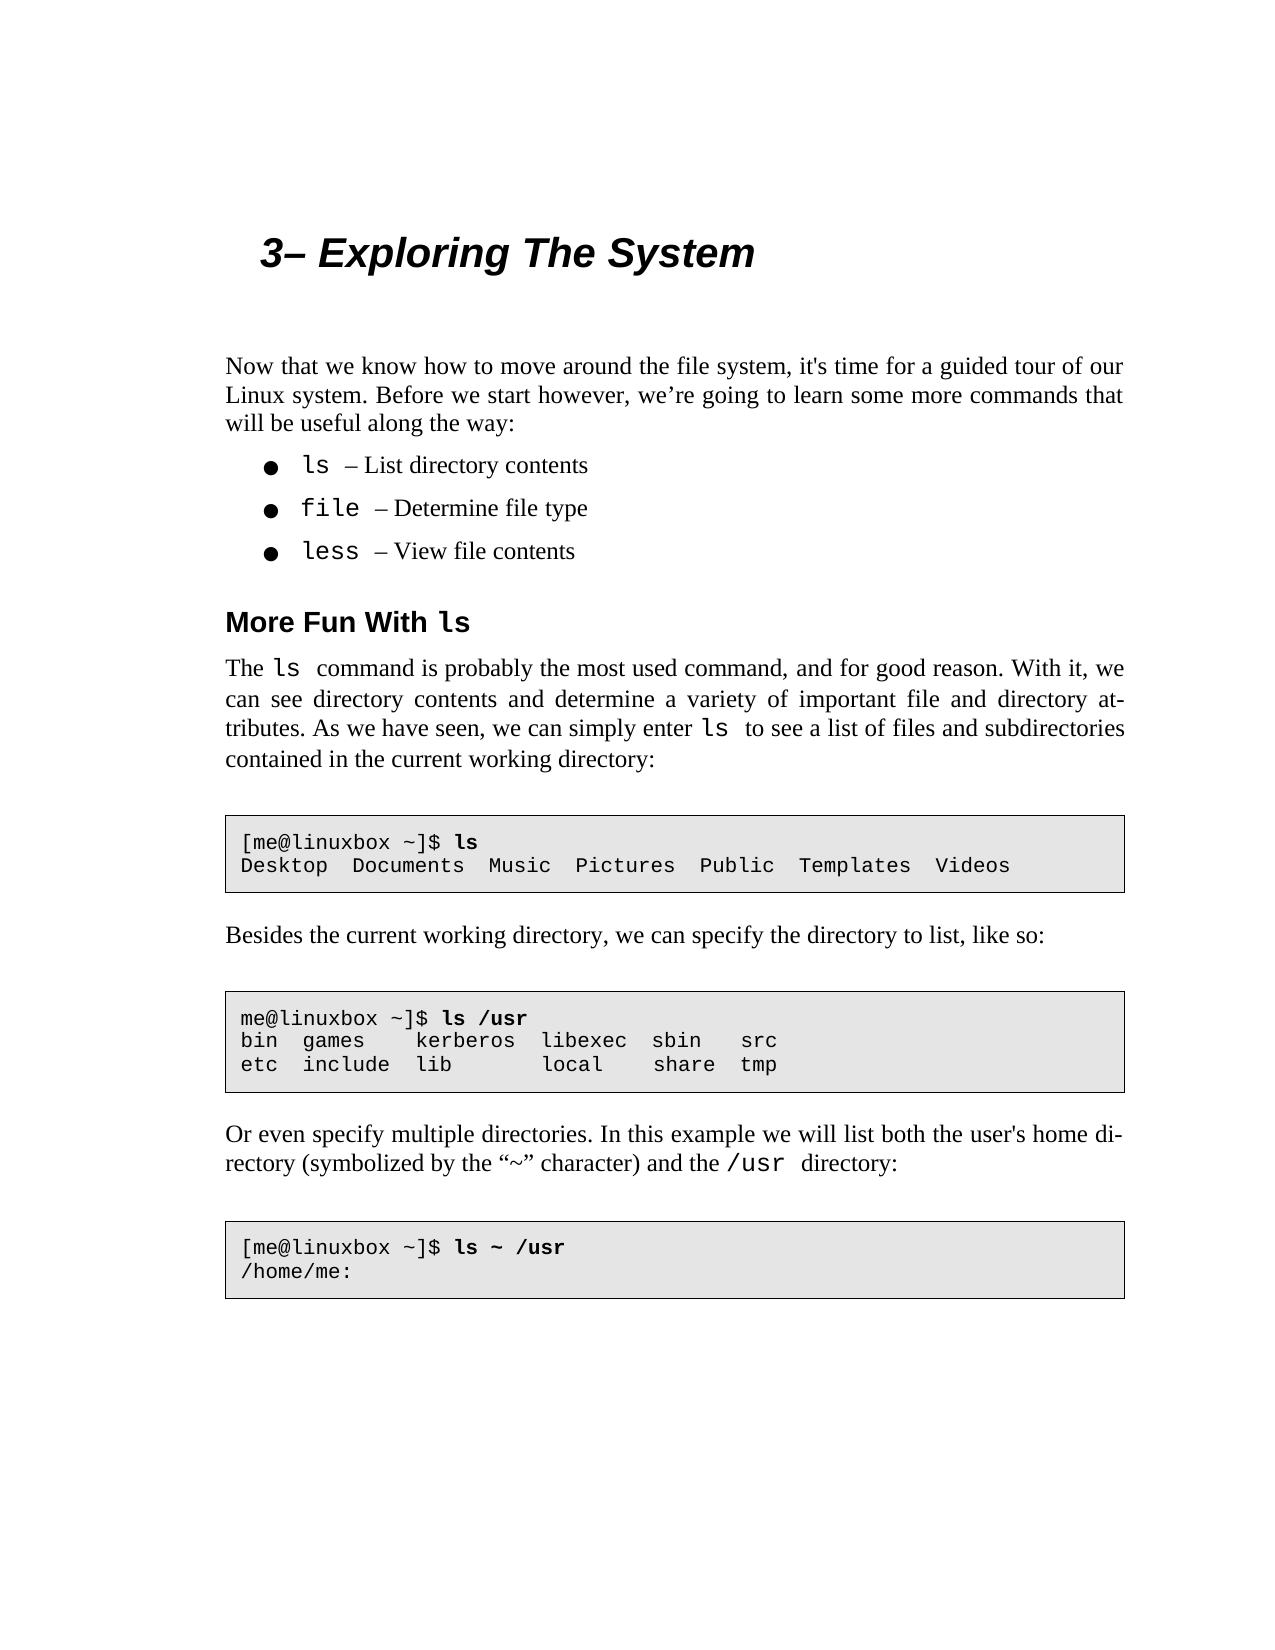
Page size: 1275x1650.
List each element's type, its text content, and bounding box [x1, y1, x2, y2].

text Now that we know how to move around the file system, it's time for a guided tour of our Linux system. Before we start however, we’re going to learn some more commands that will be useful along the way: [225, 351, 1124, 437]
list less – View file contents [263, 536, 1169, 567]
text The ls command is probably the most used command, and for good reason. With it, we can see directory contents and determine a variety of important file and directory at- tributes. As we have seen, we can simply enter ls to see a list of files and subdirectories contained in the current working directory: [225, 653, 1125, 773]
subtitle 3– Exploring The System [260, 228, 1169, 276]
text Besides the current working directory, we can specify the directory to list, like so: [225, 920, 1169, 949]
list ls – List directory contents [263, 450, 1169, 481]
subtitle More Fun With ls [225, 605, 1169, 641]
list file – Determine file type [263, 493, 1169, 524]
text Or even specify multiple directories. In this example we will list both the user's home di- rectory (symbolized by the “~” character) and the /usr directory: [225, 1119, 1169, 1179]
